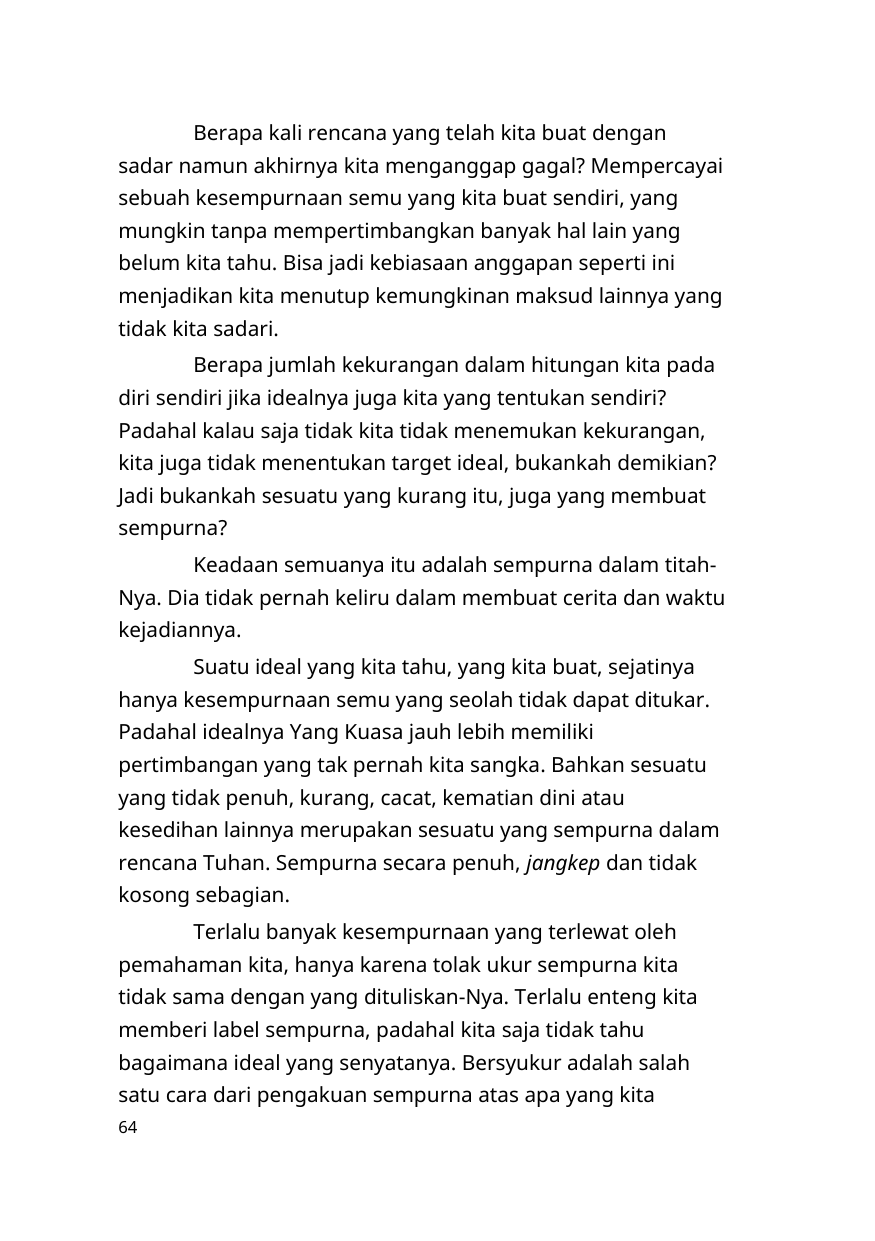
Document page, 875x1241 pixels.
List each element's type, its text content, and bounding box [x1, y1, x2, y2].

text Berapa jumlah kekurangan dalam hitungan kita pada diri sendiri jika idealnya juga kita yang tentukan sendiri? Padahal kalau saja tidak kita tidak menemukan kekurangan, kita juga tidak menentukan target ideal, bukankah demikian? Jadi bukankah sesuatu yang kurang itu, juga yang membuat sempurna? [118, 351, 726, 542]
text Berapa kali rencana yang telah kita buat dengan sadar namun akhirnya kita menganggap gagal? Mempercayai sebuah kesempurnaan semu yang kita buat sendiri, yang mungkin tanpa mempertimbangkan banyak hal lain yang belum kita tahu. Bisa jadi kebiasaan anggapan seperti ini menjadikan kita menutup kemungkinan maksud lainnya yang tidak kita sadari. [118, 118, 726, 342]
text Keadaan semuanya itu adalah sempurna dalam titah-Nya. Dia tidak pernah keliru dalam membuat cerita dan waktu kejadiannya. [118, 550, 726, 583]
text Keadaan semuanya itu adalah sempurna dalam titah-Nya. Dia tidak pernah keliru dalam membuat cerita dan waktu kejadiannya. [118, 611, 726, 644]
text Suatu ideal yang kita tahu, yang kita buat, sejatinya hanya kesempurnaan semu yang seolah tidak dapat ditukar. Padahal idealnya Yang Kuasa jauh lebih memiliki pertimbangan yang tak pernah kita sangka. Bahkan sesuatu yang tidak penuh, kurang, cacat, kematian dini atau kesedihan lainnya merupakan sesuatu yang sempurna dalam rencana Tuhan. Sempurna secara penuh, jangkep dan tidak kosong sebagian. [118, 652, 726, 909]
